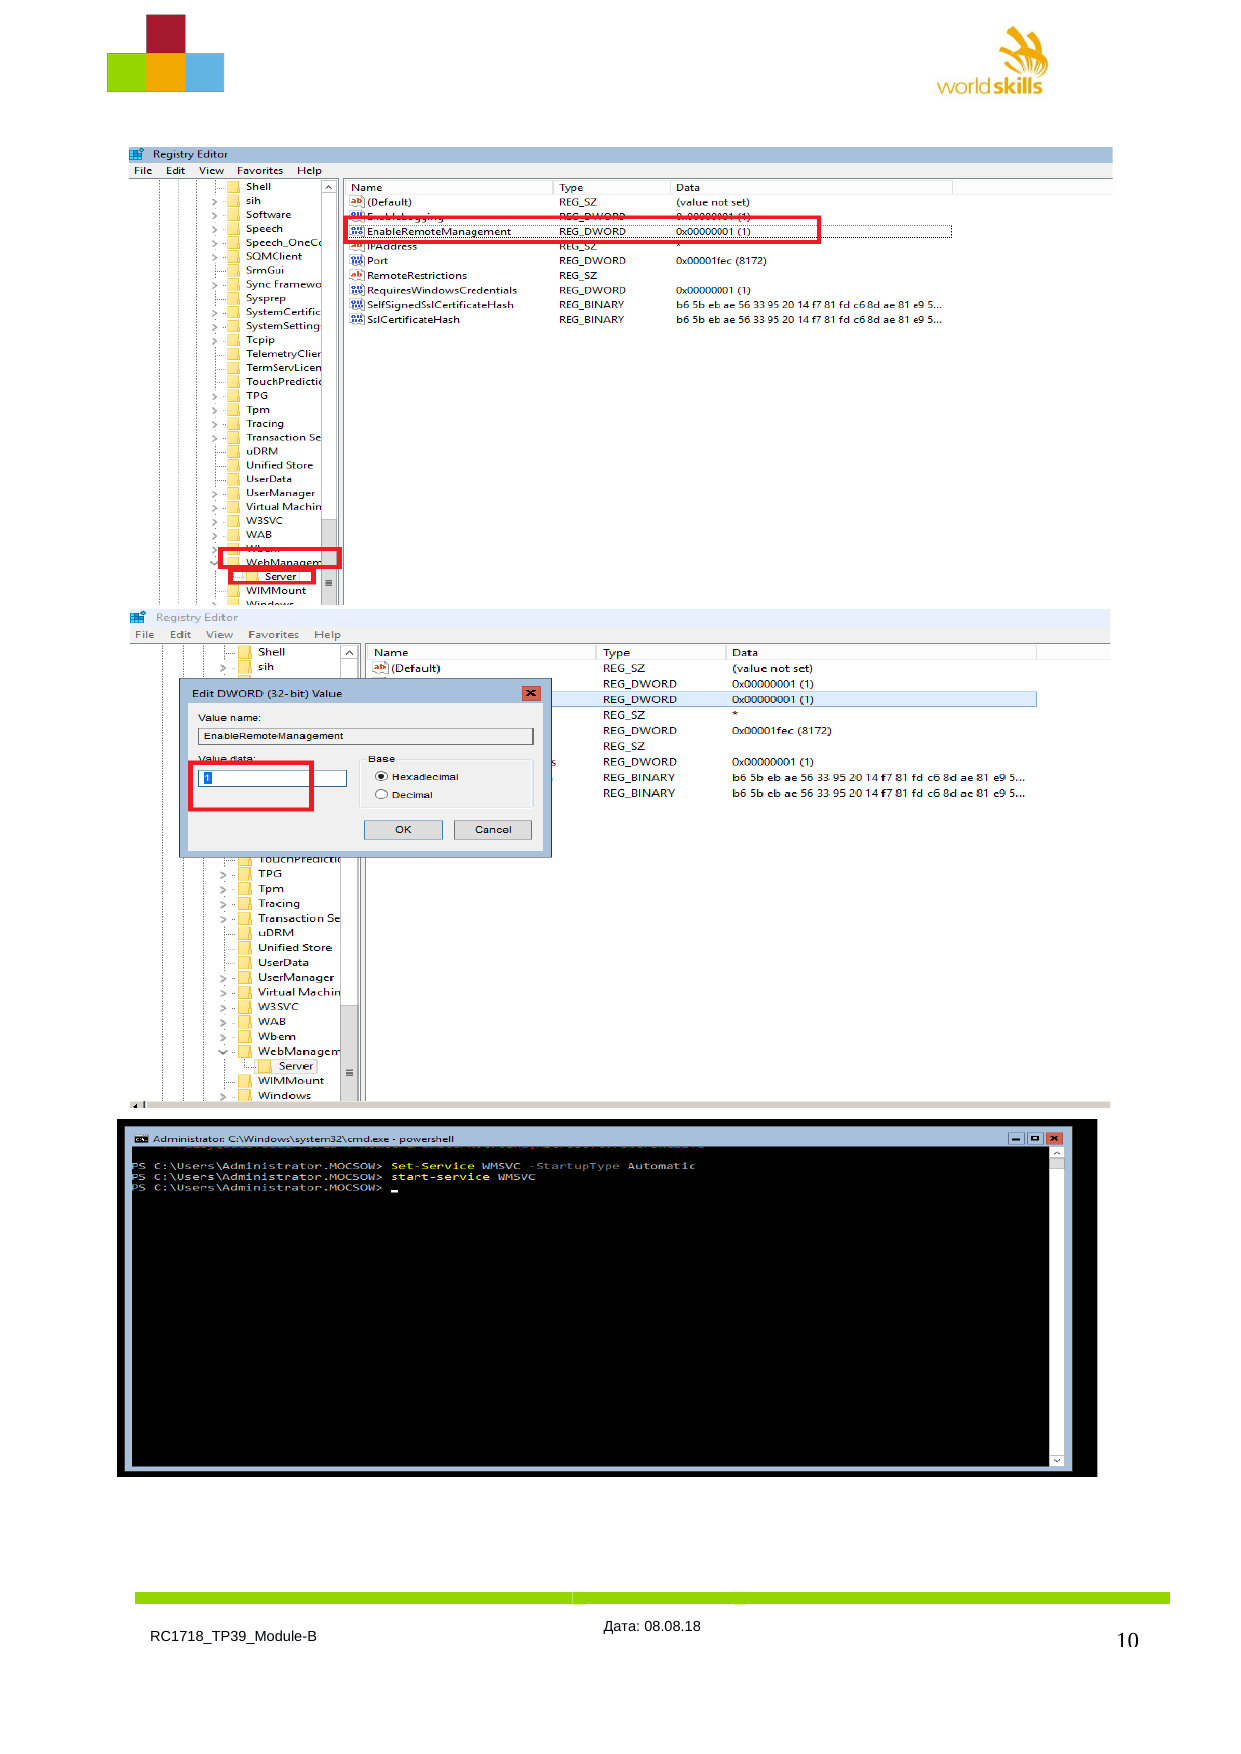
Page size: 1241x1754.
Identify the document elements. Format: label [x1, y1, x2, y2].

picture [933, 22, 1056, 101]
picture [129, 609, 1109, 1106]
picture [129, 147, 140, 155]
picture [106, 14, 225, 92]
picture [129, 147, 1113, 605]
picture [116, 1119, 1096, 1476]
